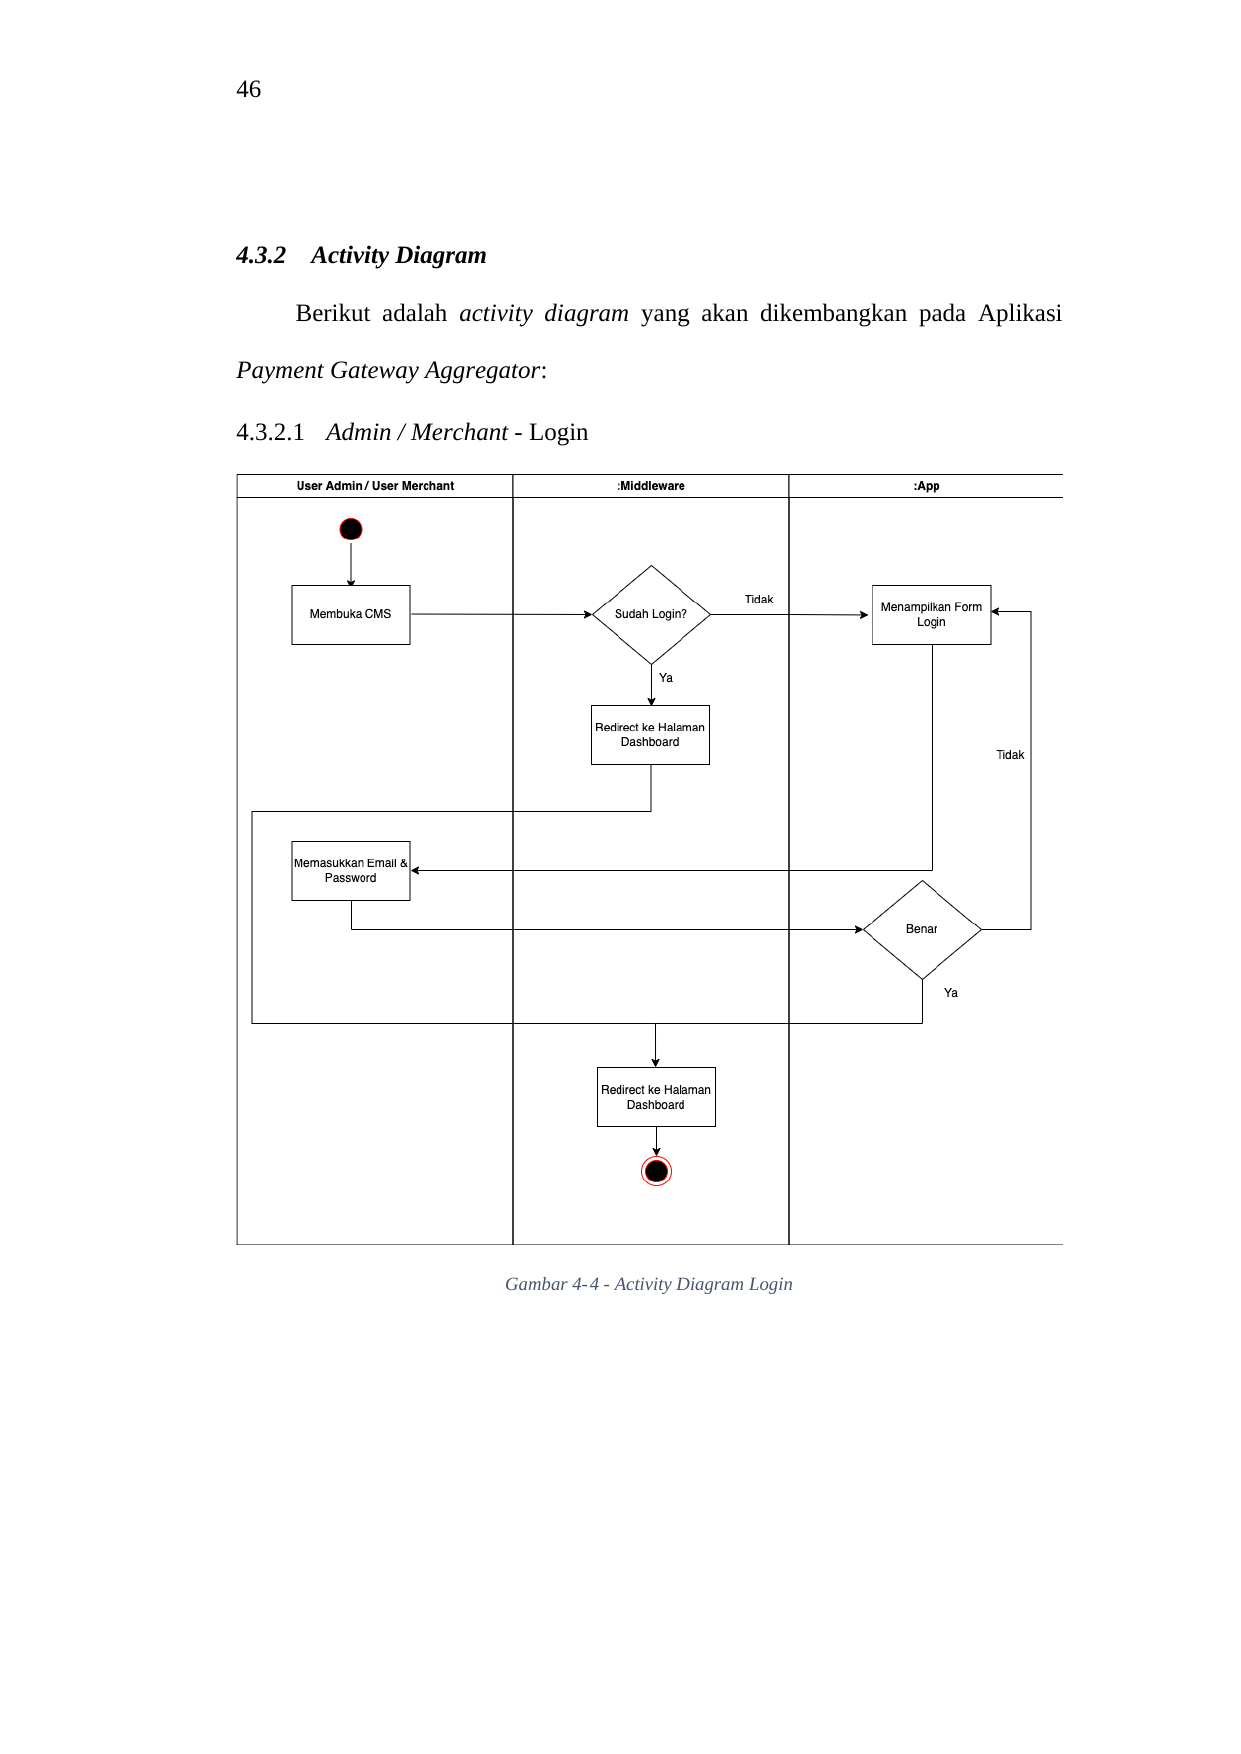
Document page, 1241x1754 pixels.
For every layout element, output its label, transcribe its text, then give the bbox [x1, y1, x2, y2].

picture [236, 474, 1063, 1245]
text Berikut adalah activity diagram yang akan dikembangkan pada Aplikasi Payment Gateway Aggregator: [236, 298, 1063, 384]
subtitle Activity Diagram [236, 240, 1063, 269]
subtitle Admin / Merchant - Login [236, 417, 1063, 446]
